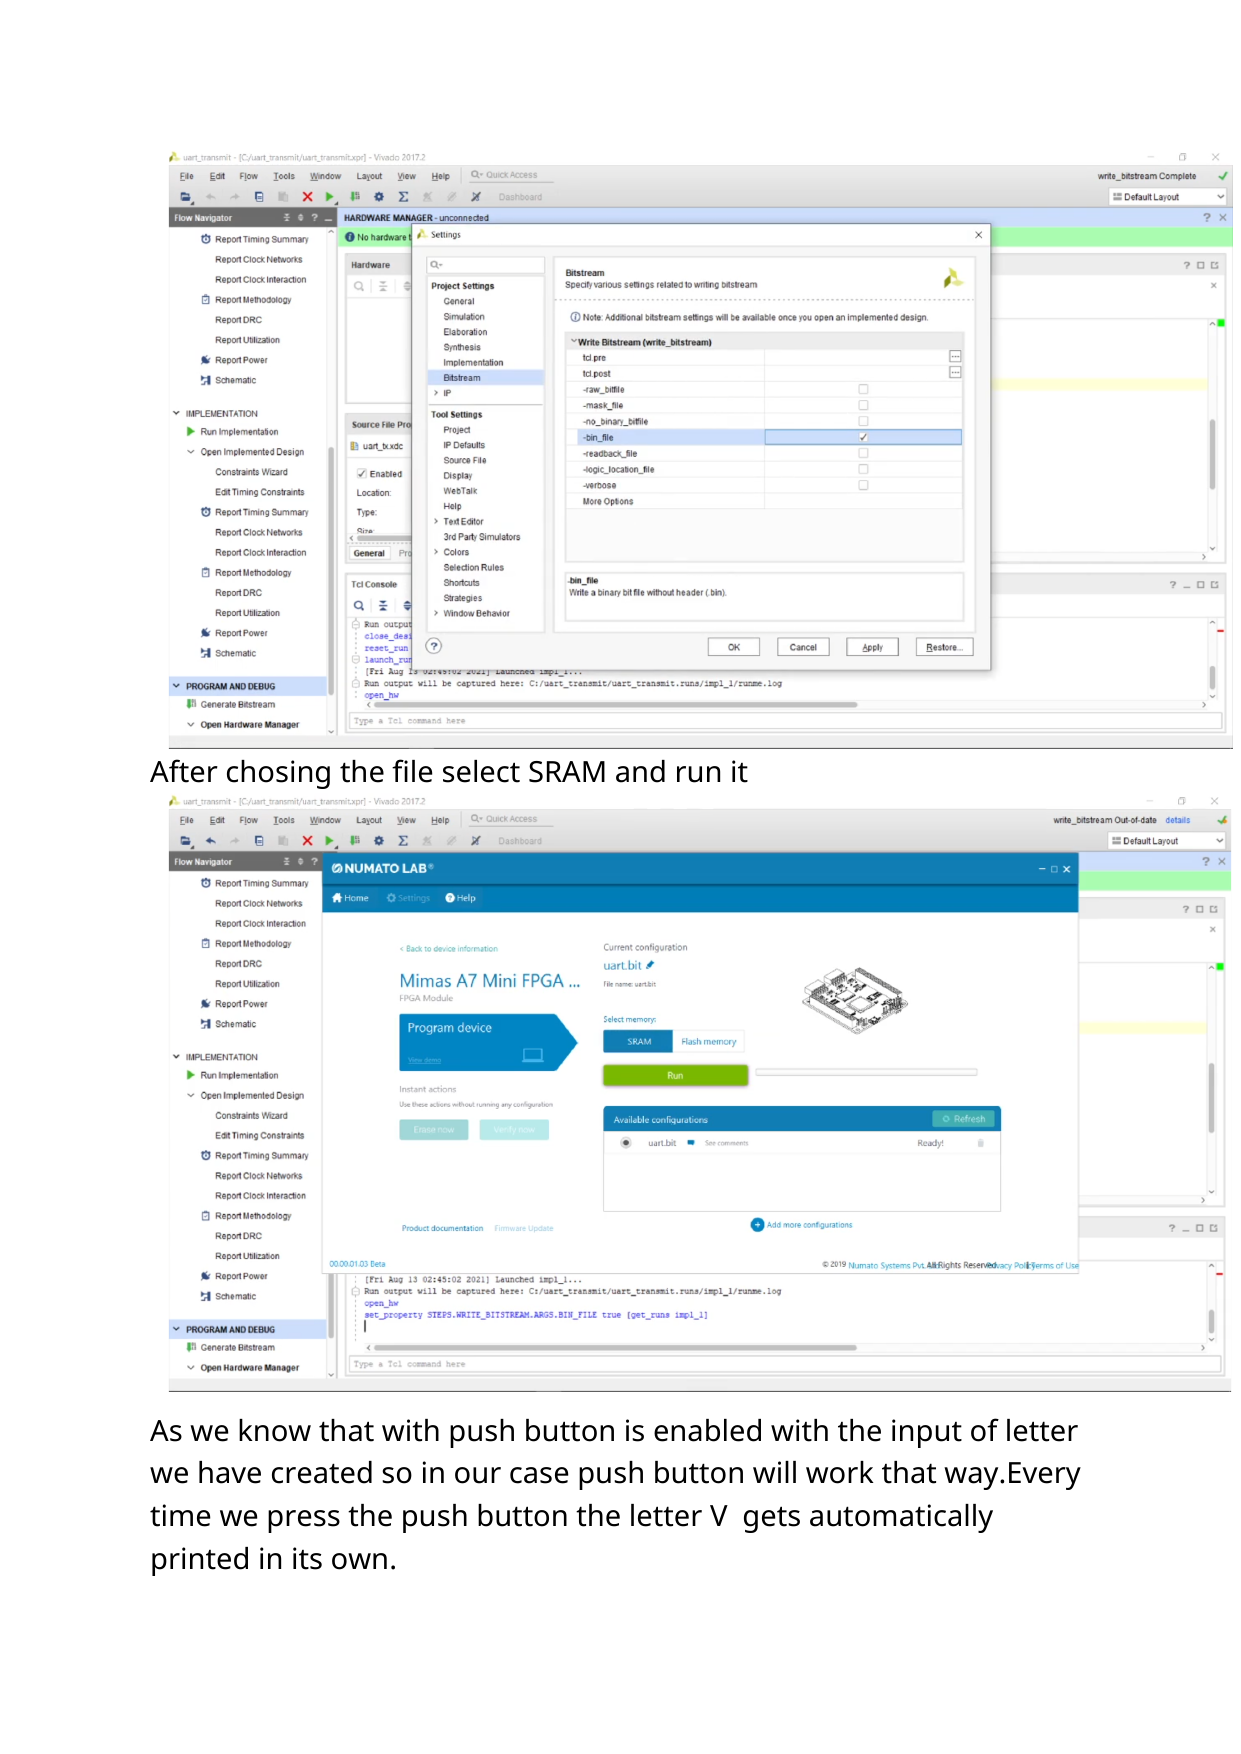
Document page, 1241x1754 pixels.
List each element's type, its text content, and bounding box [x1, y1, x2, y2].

text As we know that with push button is enabled with the input of letter we have created so in our case push button will work that way.Every time we press the push button the letter V gets automatically printed in its own. [150, 1410, 1090, 1578]
text After chosing the file select SRAM and run it [150, 150, 1090, 1391]
